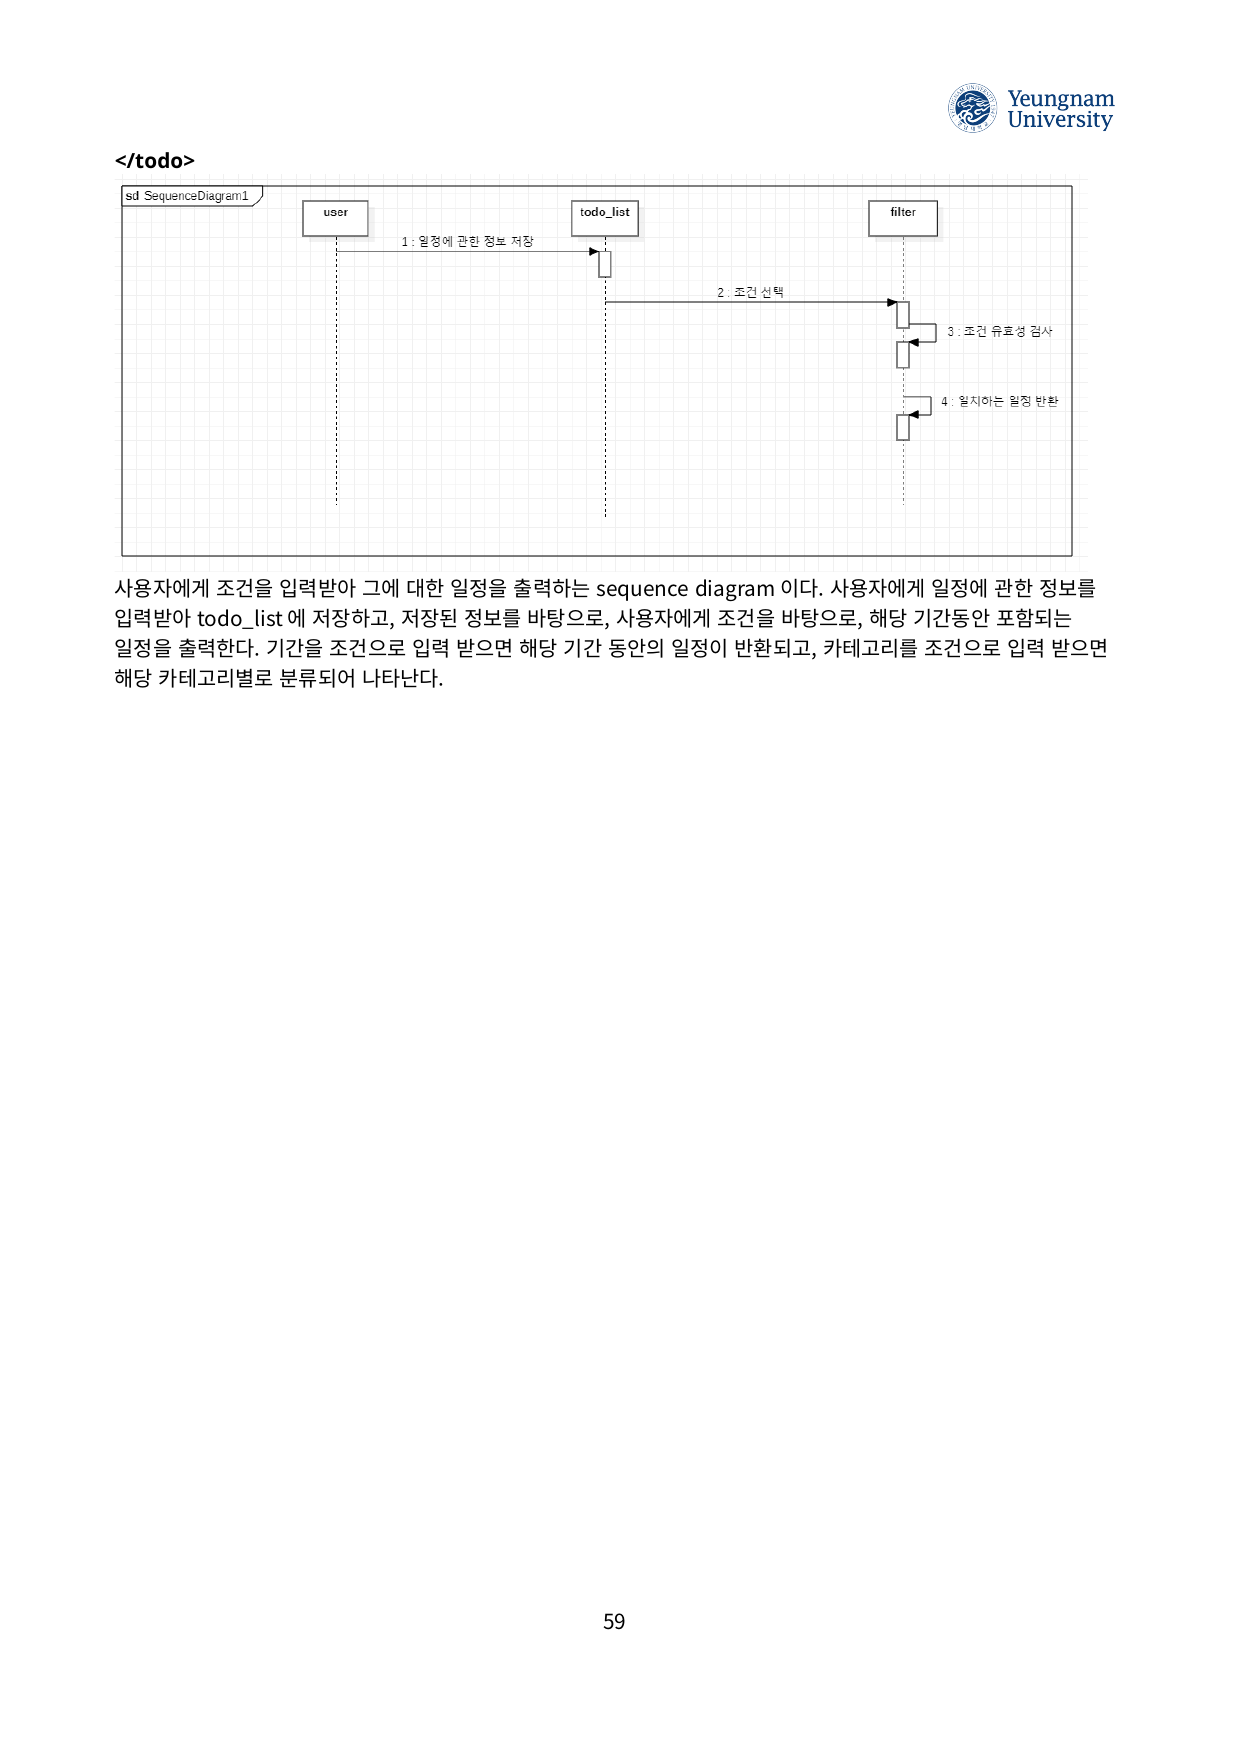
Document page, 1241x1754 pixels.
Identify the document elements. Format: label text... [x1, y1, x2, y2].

text </todo> [114, 146, 1115, 174]
picture [114, 174, 1088, 572]
picture [948, 83, 1115, 133]
text 사용자에게 조건을 입력받아 그에 대한 일정을 출력하는 sequence diagram이다. 사용자에게 일정에 관한 정보를 입력받아 todo_list에 저장하고, 저장된 정보를 바탕으로, 사용자에게 조건을 바탕으로, 해당 기간동안 포함되는 일정을 출력한다. 기간을 조건으로 입력 받으면 해당 기간 동안의 일정이 반환되고, 카테고리를 조건으로 입력 받으면 해당 카테고리별로 분류되어 나타난다. [114, 572, 1115, 693]
